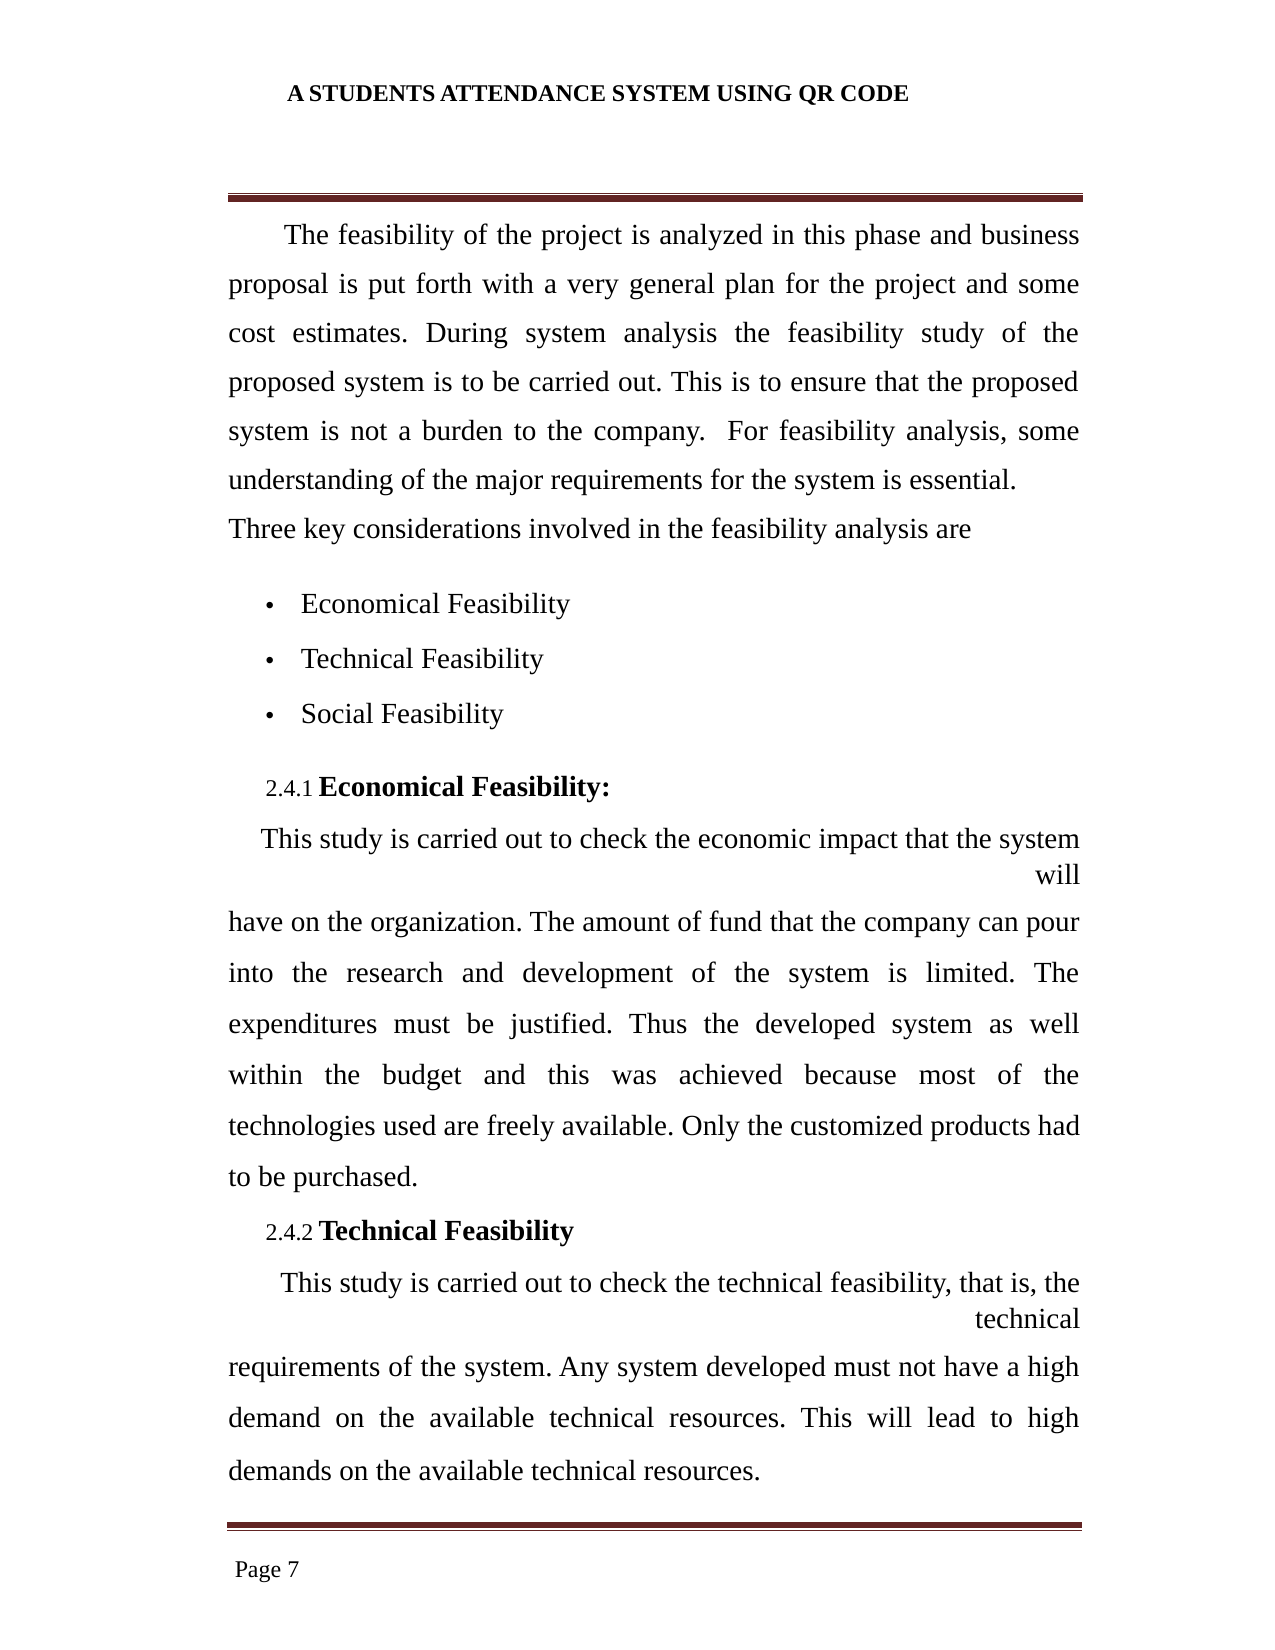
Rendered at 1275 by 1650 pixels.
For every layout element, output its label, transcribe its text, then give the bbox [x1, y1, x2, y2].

list Economical Feasibility: [265, 769, 1080, 802]
text This study is carried out to check the economic impact that the system will [228, 821, 1080, 891]
text Three key considerations involved in the feasibility analysis are [228, 511, 1080, 544]
list Technical Feasibility [265, 641, 1080, 675]
list Economical Feasibility [265, 586, 1080, 620]
text This study is carried out to check the technical feasibility, that is, the technical [228, 1266, 1080, 1335]
list Social Feasibility [265, 697, 1080, 730]
text The feasibility of the project is analyzed in this phase and business proposal is put forth with a very general plan for the project and some cost estimates. During system analysis the feasibility study of the proposed system is to be carried out. This is to ensure that the proposed system is not a burden to the company. For feasibility analysis, some understanding of the major requirements for the system is essential. [228, 217, 1080, 495]
text have on the organization. The amount of fund that the company can pour into the research and development of the system is limited. The expenditures must be justified. Thus the developed system as well within the budget and this was achieved because most of the technologies used are freely available. Only the customized products had to be purchased. [228, 904, 1080, 1192]
text requirements of the system. Any system developed must not have a high demand on the available technical resources. This will lead to high demands on the available technical resources. [228, 1349, 1080, 1486]
list Technical Feasibility [265, 1213, 1080, 1247]
